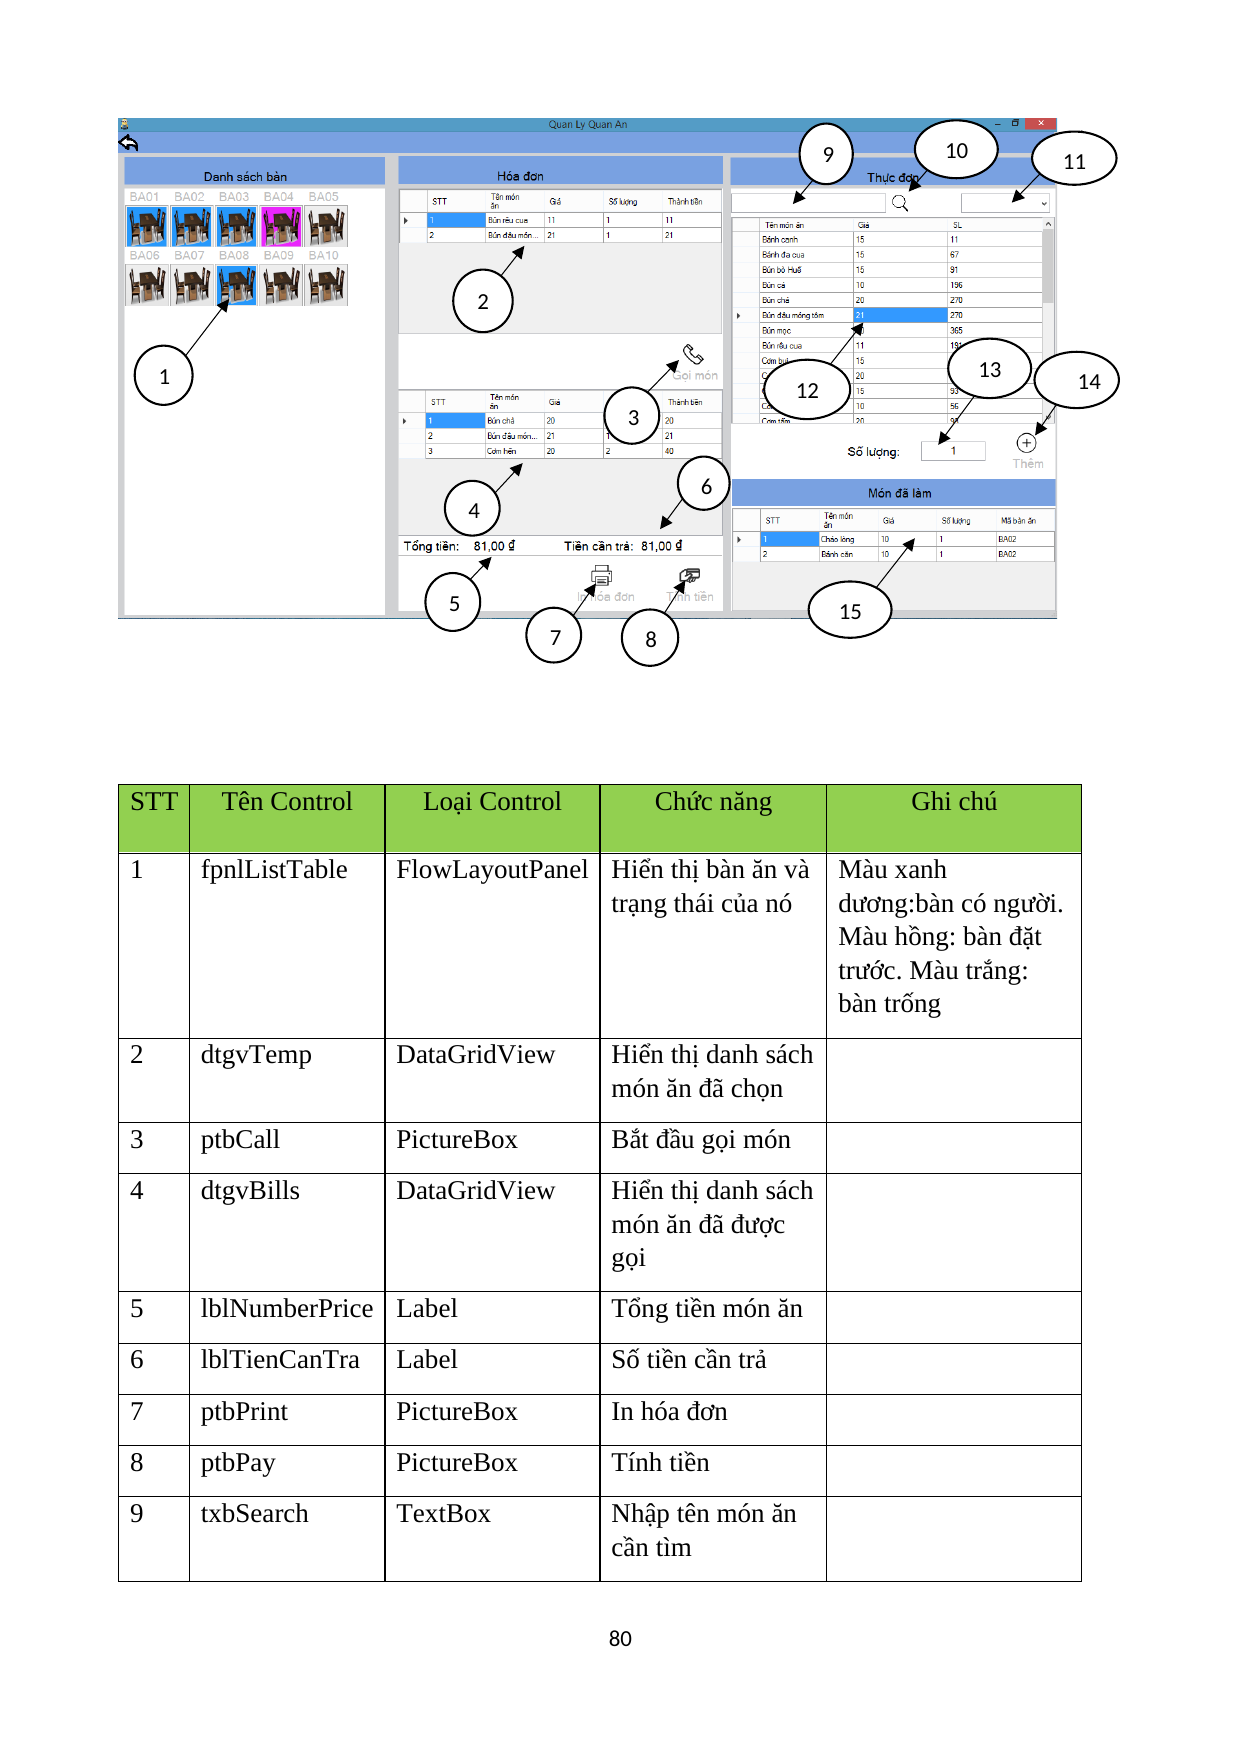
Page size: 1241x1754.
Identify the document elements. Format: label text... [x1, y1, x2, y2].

table_cell TextBox [386, 1497, 599, 1581]
table_cell Hiển thị bàn ăn và trạng thái của nó [601, 854, 826, 1037]
table_cell ptbPay [190, 1446, 384, 1496]
table_cell PictureBox [386, 1123, 599, 1173]
table_cell 7 [119, 1395, 189, 1445]
table_cell dtgvBills [190, 1174, 384, 1291]
table_cell [827, 1497, 1081, 1581]
table_cell txbSearch [190, 1497, 384, 1581]
table_cell [827, 1039, 1081, 1122]
table_cell lblNumberPrice [190, 1292, 384, 1342]
table_cell 1 [119, 854, 189, 1037]
table_cell 4 [119, 1174, 189, 1291]
table_cell 9 [119, 1497, 189, 1581]
table_cell [827, 1292, 1081, 1342]
table_cell 5 [119, 1292, 189, 1342]
table_header Loại Control [386, 785, 599, 852]
table_cell [827, 1395, 1081, 1445]
picture [118, 118, 1058, 619]
table_cell DataGridView [386, 1039, 599, 1122]
table_cell Tính tiền [601, 1446, 826, 1496]
table_cell 8 [119, 1446, 189, 1496]
table_cell [827, 1123, 1081, 1173]
table_cell fpnlListTable [190, 854, 384, 1037]
table_cell [827, 1344, 1081, 1394]
table_cell [827, 1174, 1081, 1291]
table_header Chức năng [601, 785, 826, 852]
table_cell 2 [119, 1039, 189, 1122]
table_cell In hóa đơn [601, 1395, 826, 1445]
table_cell Hiển thị danh sách món ăn đã được gọi [601, 1174, 826, 1291]
table_cell Bắt đầu gọi món [601, 1123, 826, 1173]
table_cell 3 [119, 1123, 189, 1173]
table_header Tên Control [190, 785, 384, 852]
table_cell Label [386, 1292, 599, 1342]
table_cell Màu xanh dương:bàn có người. Màu hồng: bàn đặt trước. Màu trắng: bàn trống [827, 854, 1081, 1037]
table_cell DataGridView [386, 1174, 599, 1291]
table_cell lblTienCanTra [190, 1344, 384, 1394]
table_cell Nhập tên món ăn cần tìm [601, 1497, 826, 1581]
table_header STT [119, 785, 189, 852]
table_cell Hiển thị danh sách món ăn đã chọn [601, 1039, 826, 1122]
table_cell 6 [119, 1344, 189, 1394]
table_cell ptbCall [190, 1123, 384, 1173]
table_cell PictureBox [386, 1395, 599, 1445]
table_cell ptbPrint [190, 1395, 384, 1445]
table_header Ghi chú [827, 785, 1081, 852]
table_cell FlowLayoutPanel [386, 854, 599, 1037]
table_cell PictureBox [386, 1446, 599, 1496]
table_cell Số tiền cần trả [601, 1344, 826, 1394]
table_cell dtgvTemp [190, 1039, 384, 1122]
table_cell Tổng tiền món ăn [601, 1292, 826, 1342]
table_cell Label [386, 1344, 599, 1394]
table_cell [827, 1446, 1081, 1496]
